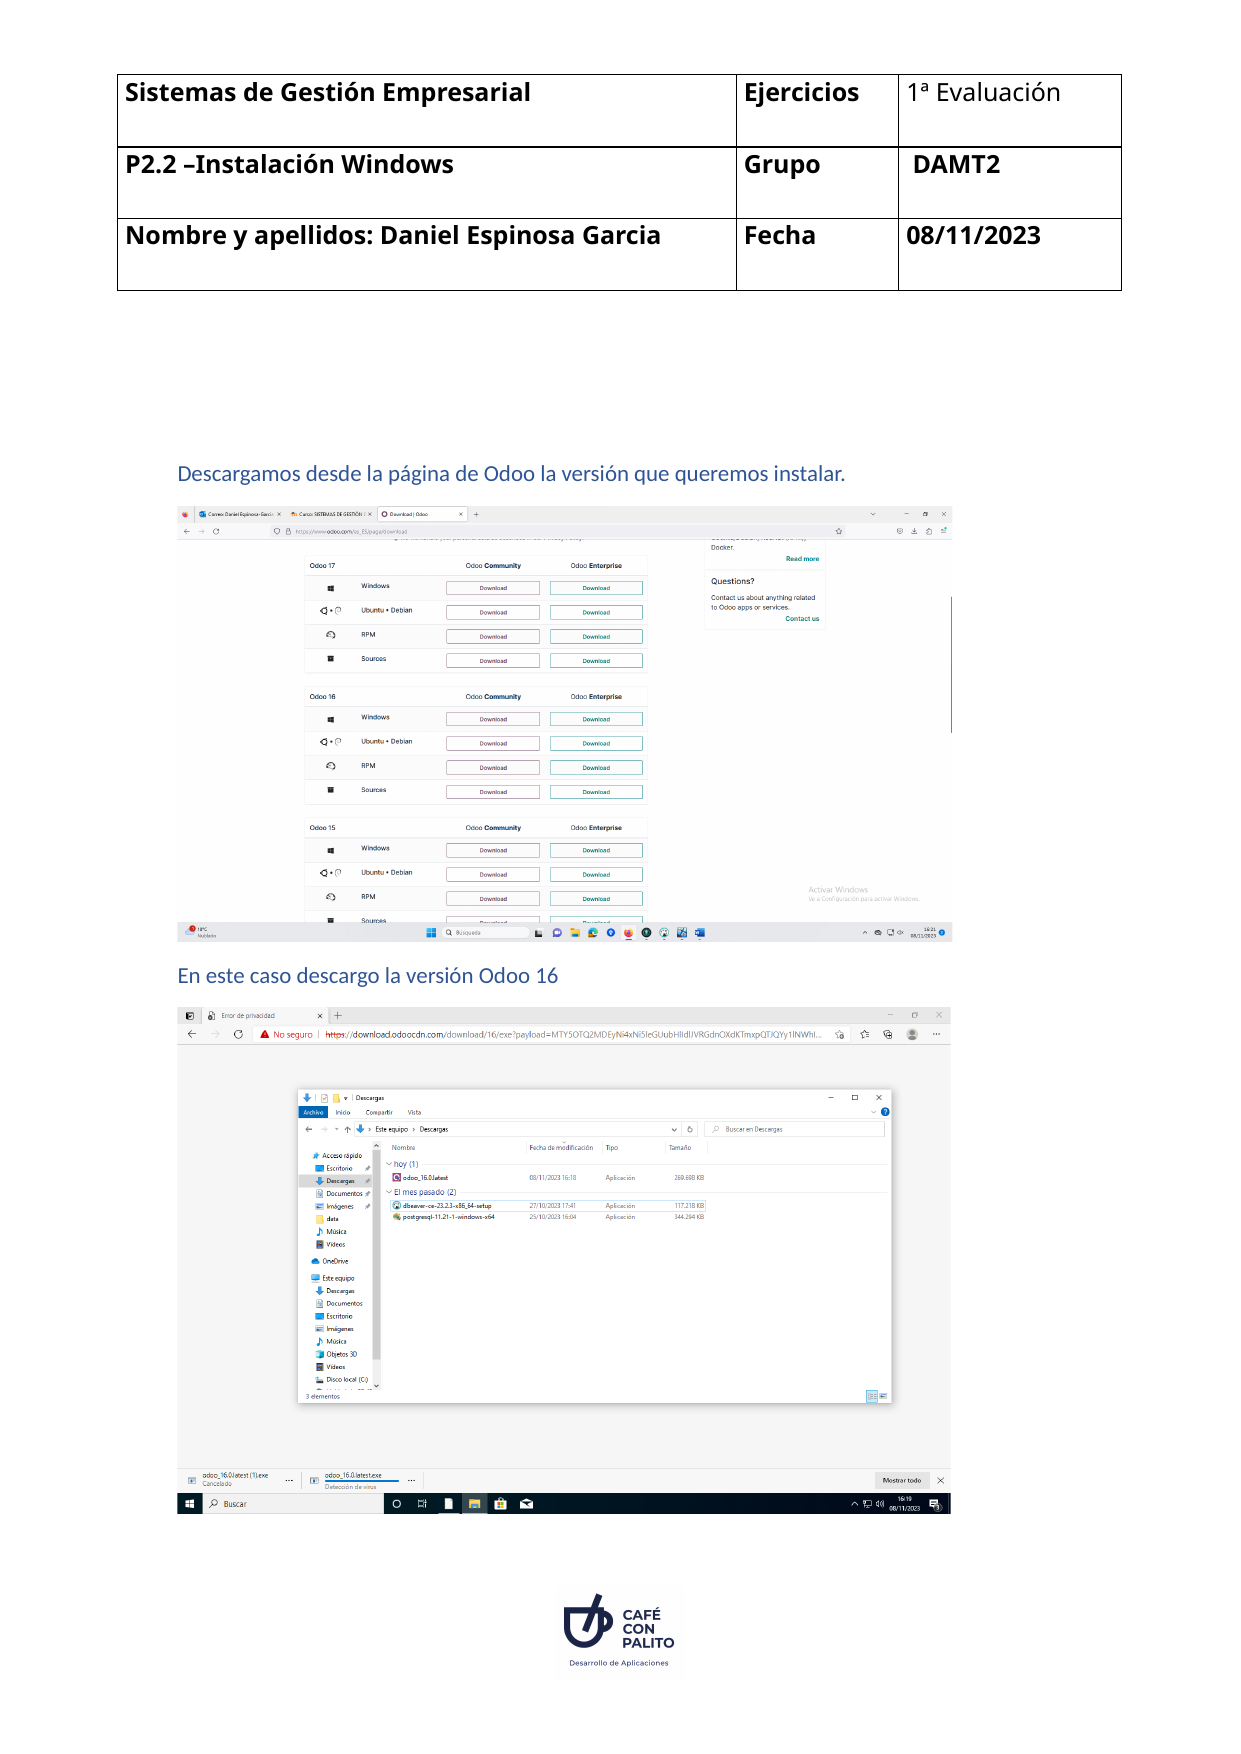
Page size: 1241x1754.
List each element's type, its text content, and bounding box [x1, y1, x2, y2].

text En este caso descargo la versión Odoo 16 [177, 961, 1063, 989]
text Descargamos desde la página de Odoo la versión que queremos instalar. [177, 459, 1063, 487]
picture [177, 1007, 951, 1514]
picture [555, 1585, 686, 1681]
picture [177, 506, 953, 942]
